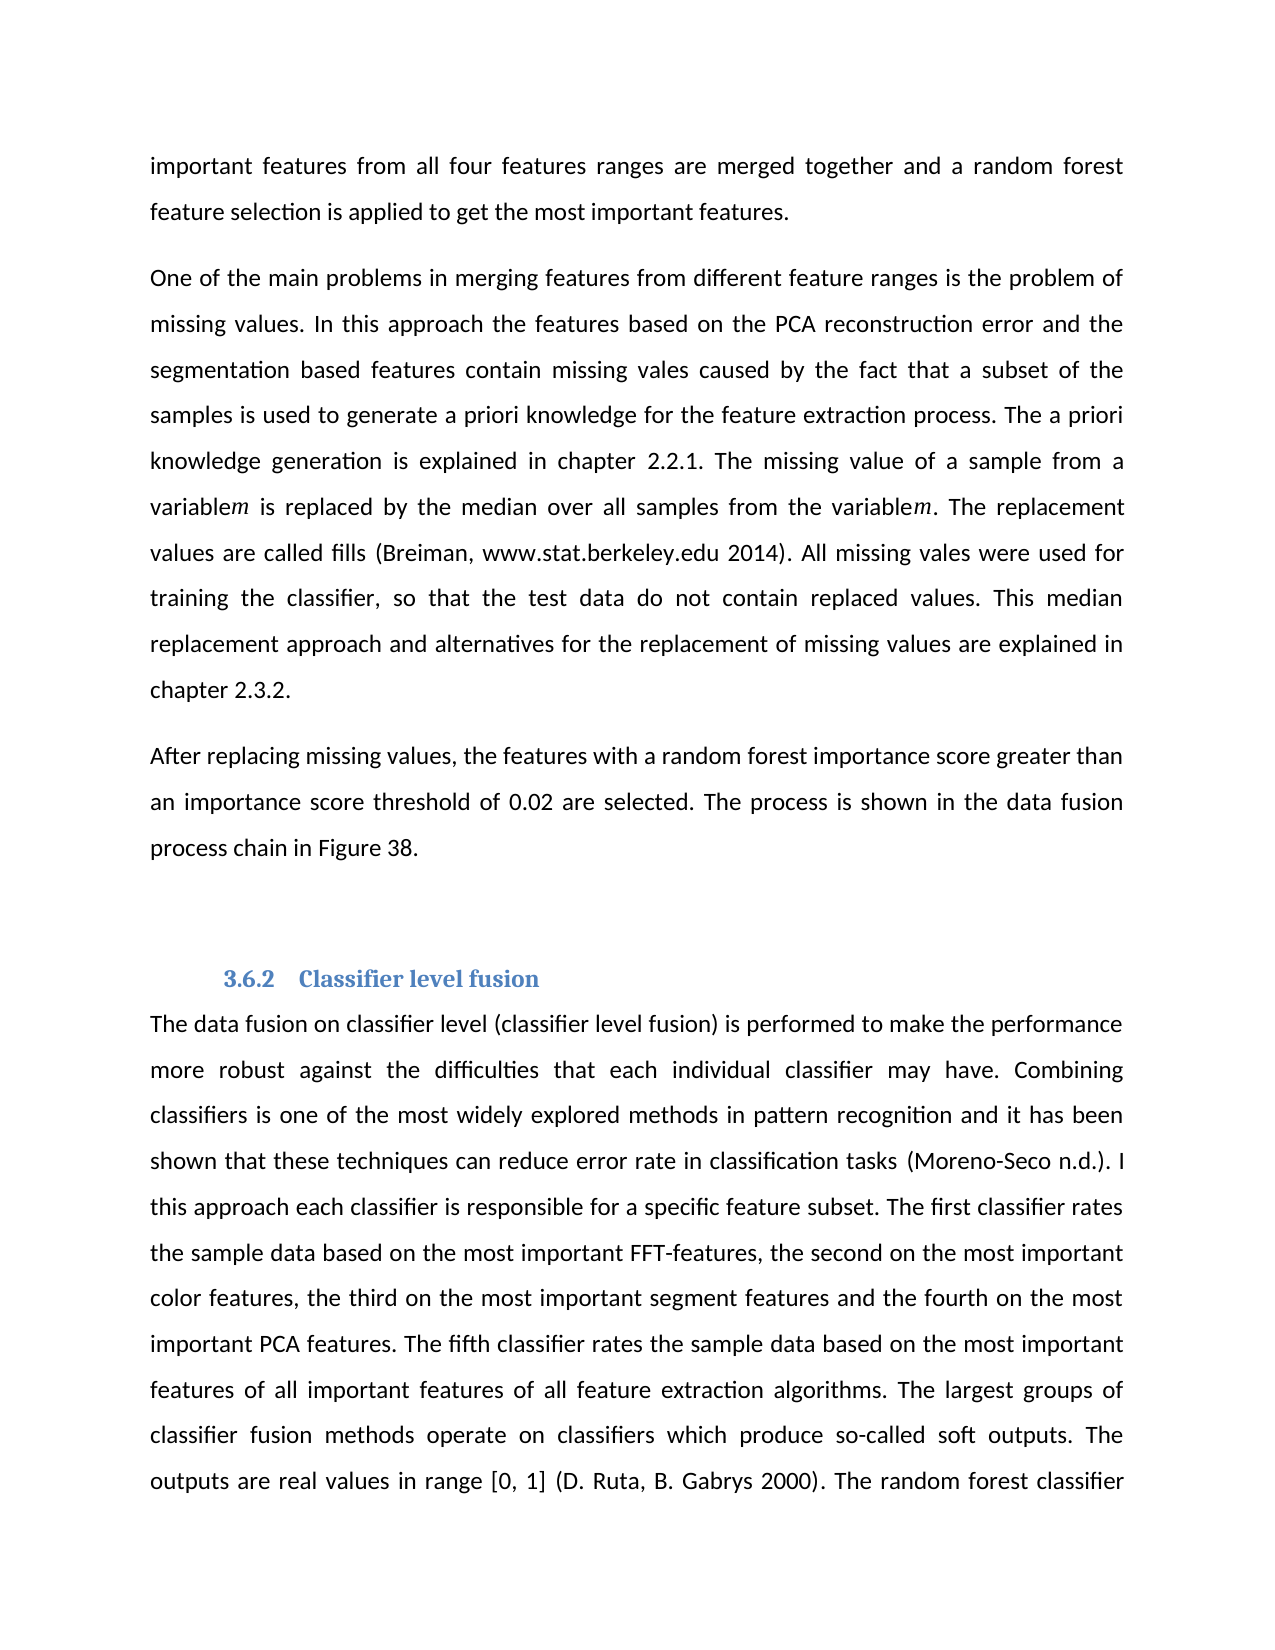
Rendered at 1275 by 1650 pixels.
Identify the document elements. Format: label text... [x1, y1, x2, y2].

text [150, 1008, 1125, 1496]
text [150, 150, 1125, 226]
subtitle Classifier level fusion [224, 965, 1125, 994]
text One of the main problems in merging features from different feature ranges is the problem of missing values. In this approach the features based on the PCA reconstruction error and the segmentation based features contain missing vales caused by the fact that a subset of the samples is used to generate a priori knowledge for the feature extraction process. The a priori knowledge generation is explained in chapter 2.2.1. The missing value of a sample from a variable is replaced by the median over all samples from the variable. The replacement values are called fills . All missing vales were used for training the classifier, so that the test data do not contain replaced values. This median replacement approach and alternatives for the replacement of missing values are explained in chapter 2.3.2. [150, 262, 1125, 704]
text After replacing missing values, the features with a random forest importance score greater than an importance score threshold of 0.02 are selected. The process is shown in the data fusion process chain in Figure 38. [150, 740, 1125, 862]
